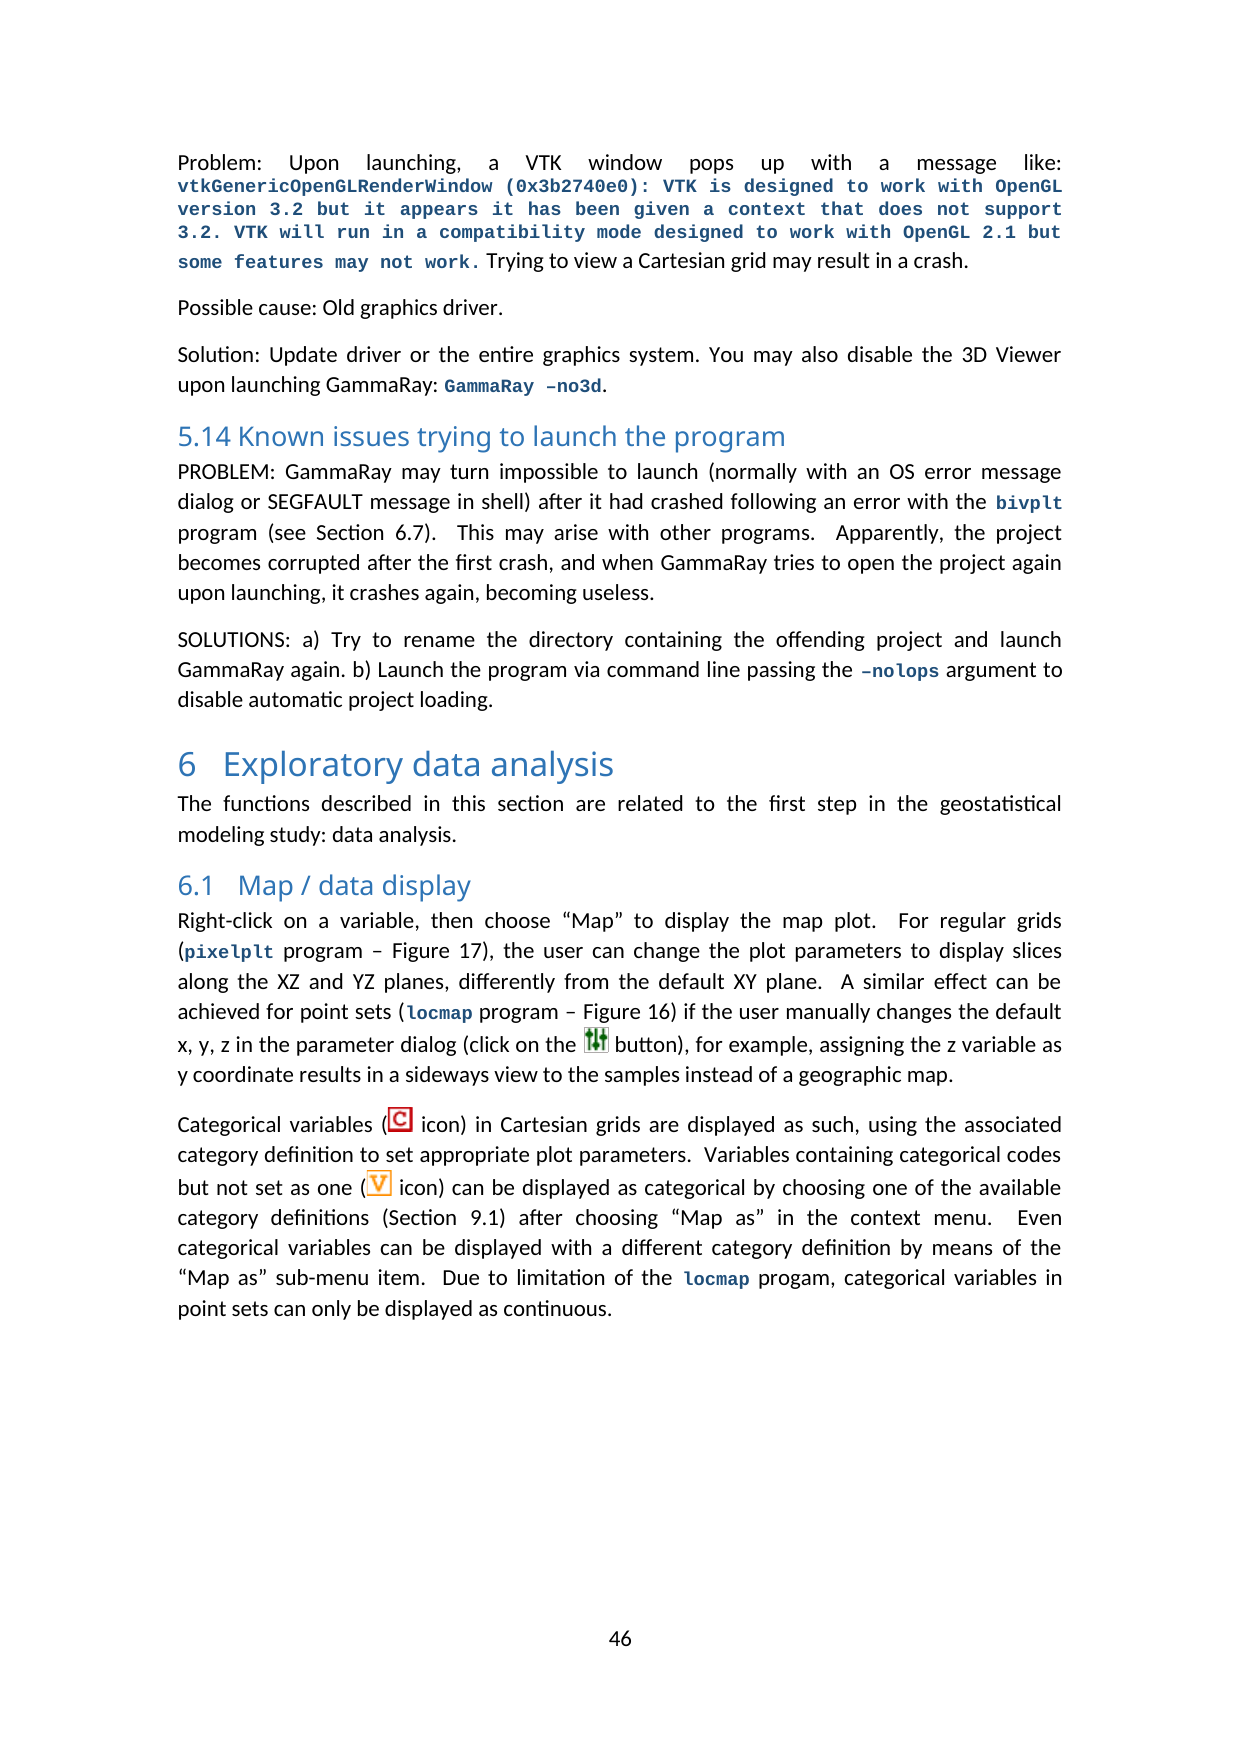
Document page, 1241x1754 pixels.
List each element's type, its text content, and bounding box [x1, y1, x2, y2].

text The functions described in this section are related to the first step in the geostatistical modeling study: data analysis. [177, 789, 1063, 848]
text Solution: Update driver or the entire graphics system. You may also disable the 3D Viewer upon launching GammaRay: GammaRay –no3d. [177, 340, 1063, 398]
subtitle Exploratory data analysis [177, 741, 1063, 786]
text SOLUTIONS: a) Try to rename the directory containing the offending project and launch GammaRay again. b) Launch the program via command line passing the –nolops argument to disable automatic project loading. [177, 625, 1063, 713]
text Right-click on a variable, then choose “Map” to display the map plot. For regular grids (pixelplt program – Figure 17), the user can change the plot parameters to display slices along the XZ and YZ planes, differently from the default XY plane. A similar effect can be achieved for point sets (locmap program – Figure 16) if the user manually changes the default x, y, z in the parameter dialog (click on the button), for example, assigning the z variable as y coordinate results in a sideways view to the samples instead of a geographic map. [177, 906, 1063, 1088]
picture [585, 1028, 608, 1052]
text Possible cause: Old graphics driver. [177, 293, 1063, 321]
subtitle Known issues trying to launch the program [177, 417, 1063, 454]
picture [387, 1107, 413, 1132]
text Problem: Upon launching, a VTK window pops up with a message like: vtkGenericOpenGLRenderWindow (0x3b2740e0): VTK is designed to work with OpenGL version 3.2 but it appears it has been given a context that does not support 3.2. VTK will run in a compatibility mode designed to work with OpenGL 2.1 but some features may not work. Trying to view a Cartesian grid may result in a crash. [177, 148, 1063, 274]
text PROBLEM: GammaRay may turn impossible to launch (normally with an OS error message dialog or SEGFAULT message in shell) after it had crashed following an error with the bivplt program (see Section 6.7). This may arise with other programs. Apparently, the project becomes corrupted after the first crash, and when GammaRay tries to open the project again upon launching, it crashes again, becoming useless. [177, 457, 1063, 606]
picture [366, 1170, 392, 1196]
subtitle Map / data display [177, 867, 1063, 903]
text Categorical variables ( icon) in Cartesian grids are displayed as such, using the associated category definition to set appropriate plot parameters. Variables containing categorical codes but not set as one ( icon) can be displayed as categorical by choosing one of the available category definitions (Section 9.1) after choosing “Map as” in the context menu. Even categorical variables can be displayed with a different category definition by means of the “Map as” sub-menu item. Due to limitation of the locmap progam, categorical variables in point sets can only be displayed as continuous. [177, 1107, 1063, 1322]
